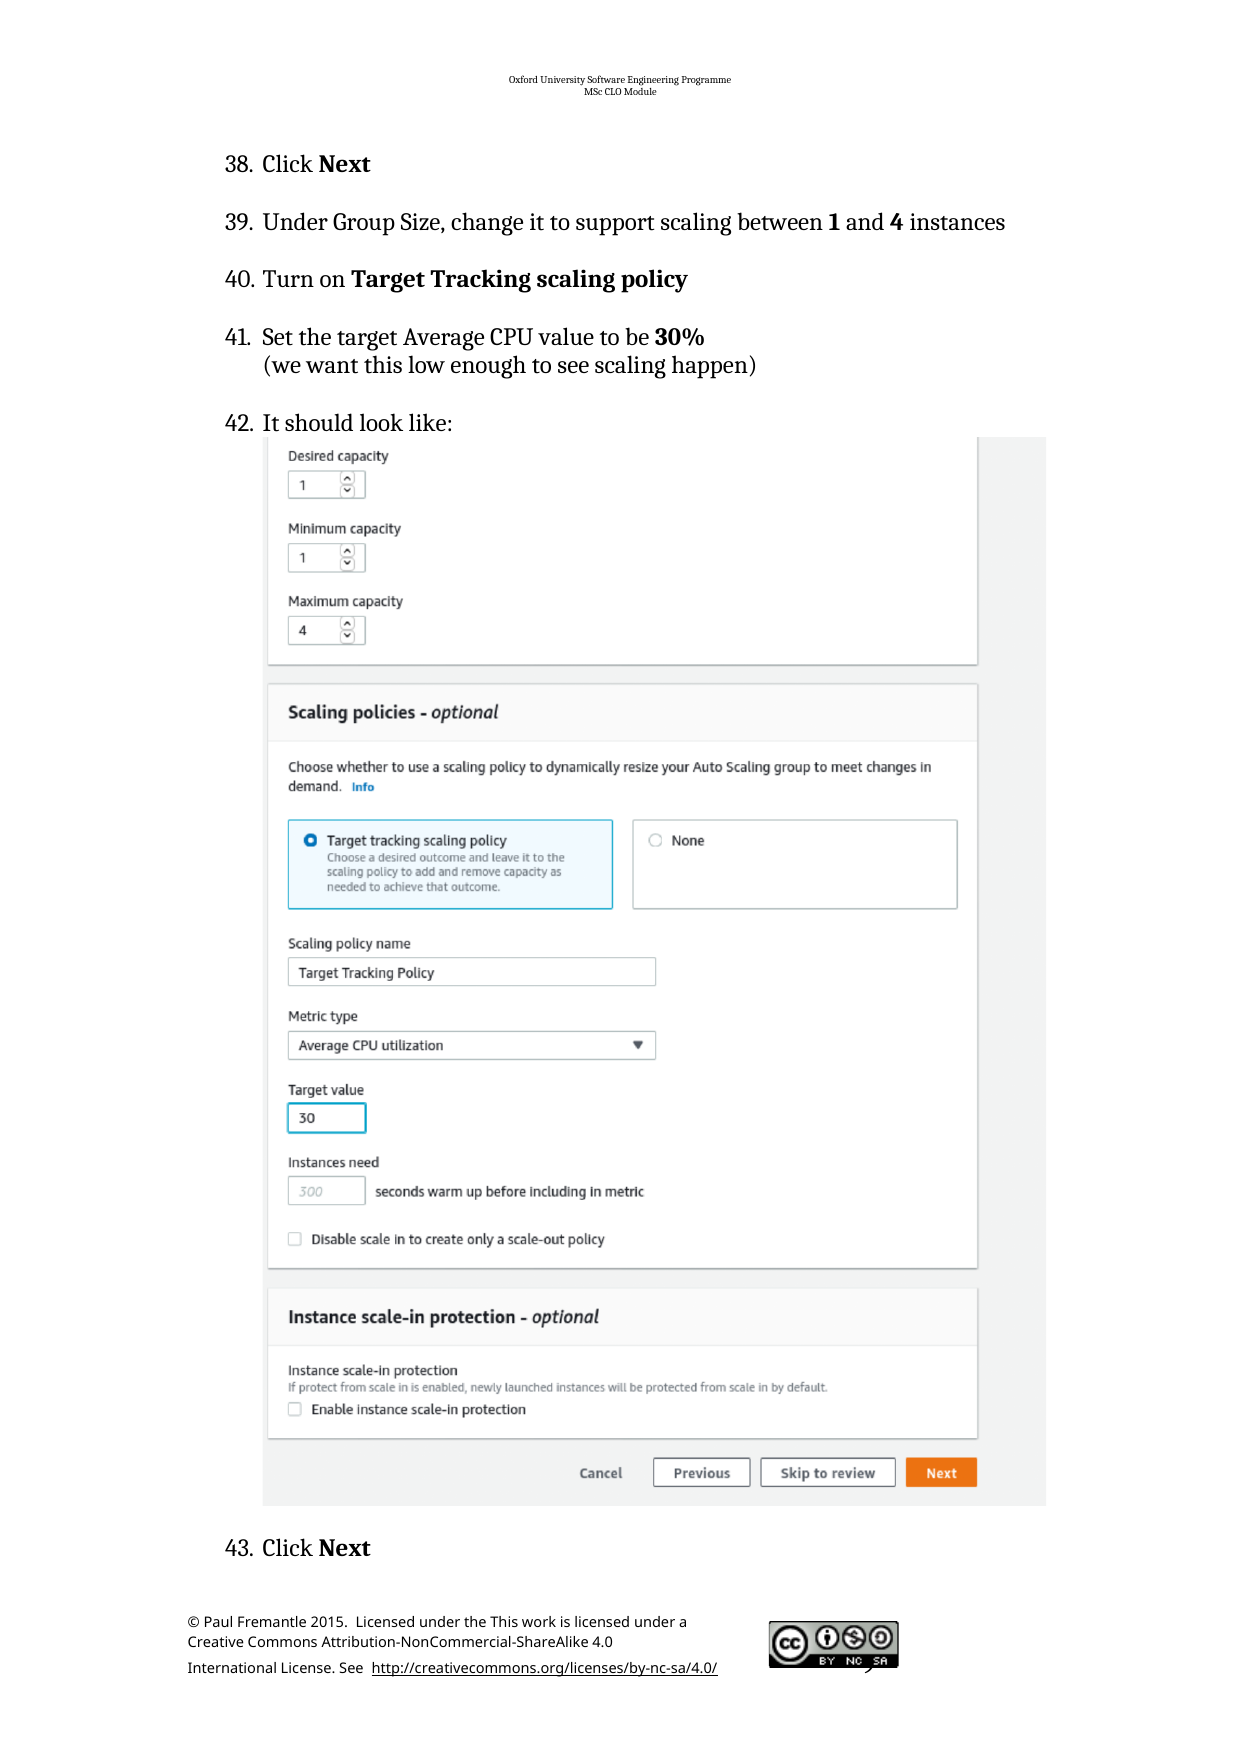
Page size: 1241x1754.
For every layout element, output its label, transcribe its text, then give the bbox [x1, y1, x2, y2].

list Turn on Target Tracking scaling policy [225, 265, 1053, 322]
list Click Next [225, 1534, 1053, 1592]
list Under Group Size, change it to support scaling between 1 and 4 instances [225, 207, 1053, 265]
picture [768, 1621, 899, 1668]
list Click Next [225, 150, 1053, 207]
picture [262, 437, 1047, 1506]
list Set the target Average CPU value to be 30% (we want this low enough to see scaling happen) [225, 322, 1053, 409]
